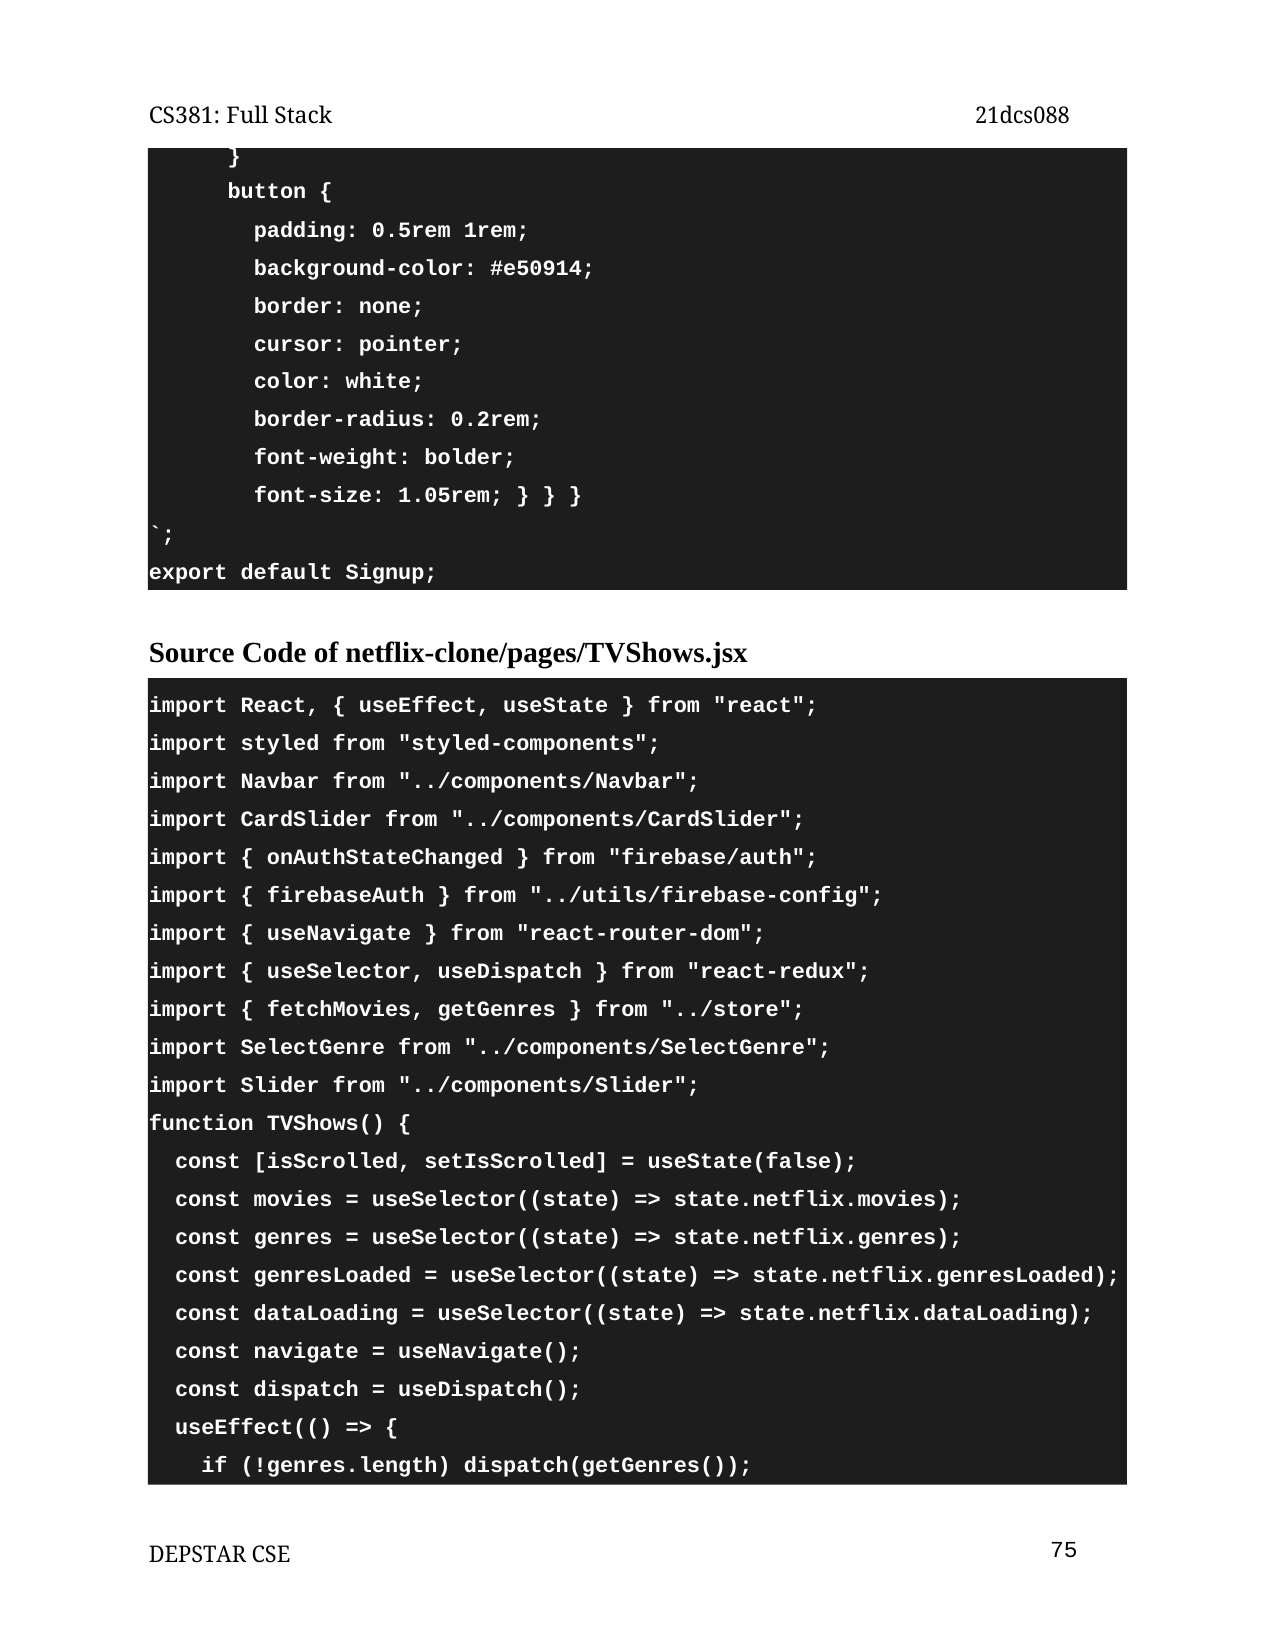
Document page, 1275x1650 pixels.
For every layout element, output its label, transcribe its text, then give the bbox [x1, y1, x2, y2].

text import { useSelector, useDispatch } from "react-redux"; import { fetchMovies, getGenres } from "../store"; import SelectGenre from "../components/SelectGenre"; import Slider from "../components/Slider"; [148, 960, 873, 1099]
text import React, { useEffect, useState } from "react"; import styled from "styled-components"; [148, 694, 820, 757]
text const [isScrolled, setIsScrolled] = useState(false); [175, 1150, 1139, 1175]
subtitle Source Code of netflix-clone/pages/TVShows.jsx [148, 635, 1139, 669]
text const dispatch = useDispatch(); useEffect(() => { [175, 1378, 584, 1441]
text const movies = useSelector((state) => state.netflix.movies); const genres = useSelector((state) => state.netflix.genres); [175, 1188, 964, 1251]
text function TVShows() { [148, 1112, 1139, 1137]
text import CardSlider from "../components/CardSlider"; import { onAuthStateChanged } from "firebase/auth"; import { firebaseAuth } from "../utils/firebase-config"; import { useNavigate } from "react-router-dom"; [148, 808, 884, 947]
text import Navbar from "../components/Navbar"; [148, 770, 1139, 795]
text const genresLoaded = useSelector((state) => state.netflix.genresLoaded); const dataLoading = useSelector((state) => state.netflix.dataLoading); const navigate = useNavigate(); [175, 1264, 1122, 1365]
text if (!genres.length) dispatch(getGenres()); [201, 1454, 1139, 1478]
